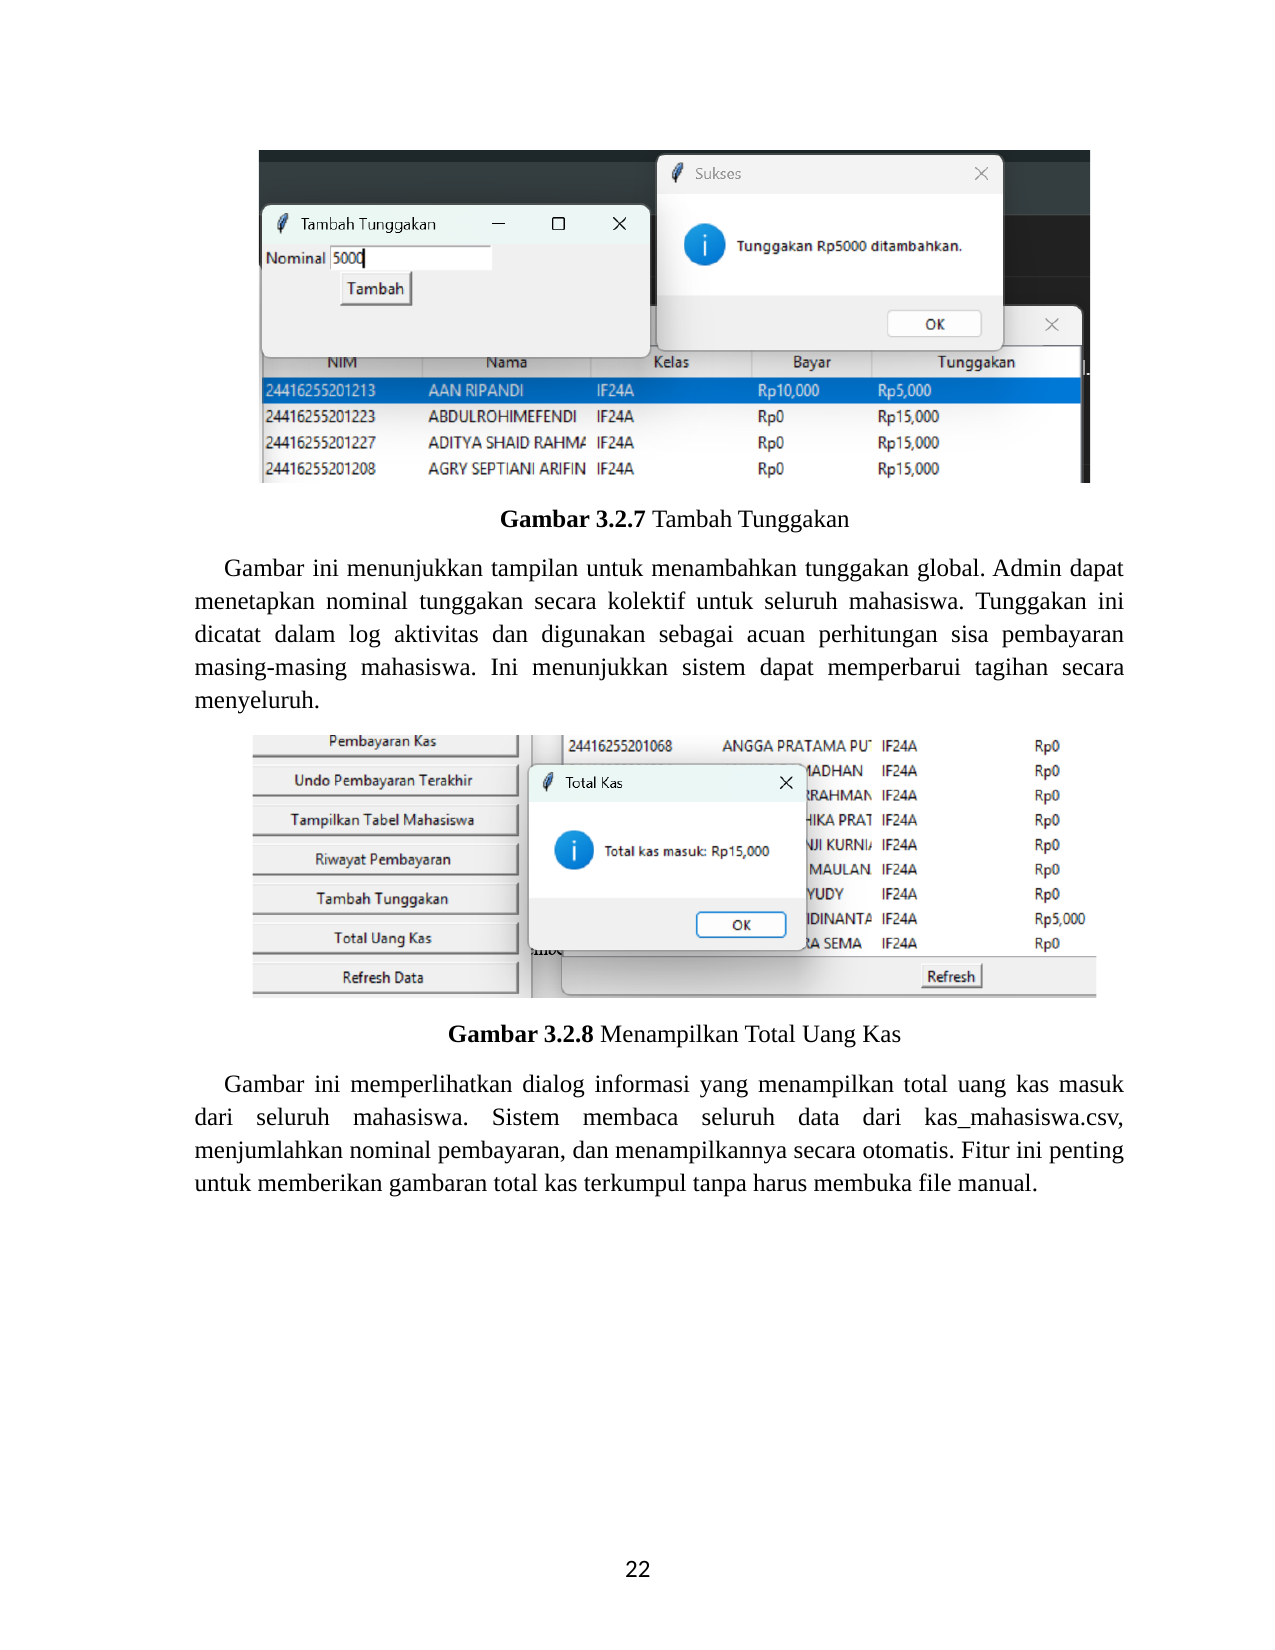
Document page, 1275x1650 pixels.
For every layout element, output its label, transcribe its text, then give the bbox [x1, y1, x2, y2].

text Gambar ini menunjukkan tampilan untuk menambahkan tunggakan global. Admin dapat menetapkan nominal tunggakan secara kolektif untuk seluruh mahasiswa. Tunggakan ini dicatat dalam log aktivitas dan digunakan sebagai acuan perhitungan sisa pembayaran masing-masing mahasiswa. Ini menunjukkan sistem dapat memperbarui tagihan secara menyeluruh. [194, 553, 1125, 714]
picture [252, 735, 1097, 998]
text Gambar 3.2.7 Tambah Tunggakan [194, 504, 1125, 532]
text Gambar ini memperlihatkan dialog informasi yang menampilkan total uang kas masuk dari seluruh mahasiswa. Sistem membaca seluruh data dari kas_mahasiswa.csv, menjumlahkan nominal pembayaran, dan menampilkannya secara otomatis. Fitur ini penting untuk memberikan gambaran total kas terkumpul tanpa harus membuka file manual. [194, 1069, 1125, 1197]
text Gambar 3.2.8 Menampilkan Total Uang Kas [194, 1019, 1125, 1048]
picture [258, 150, 1091, 483]
